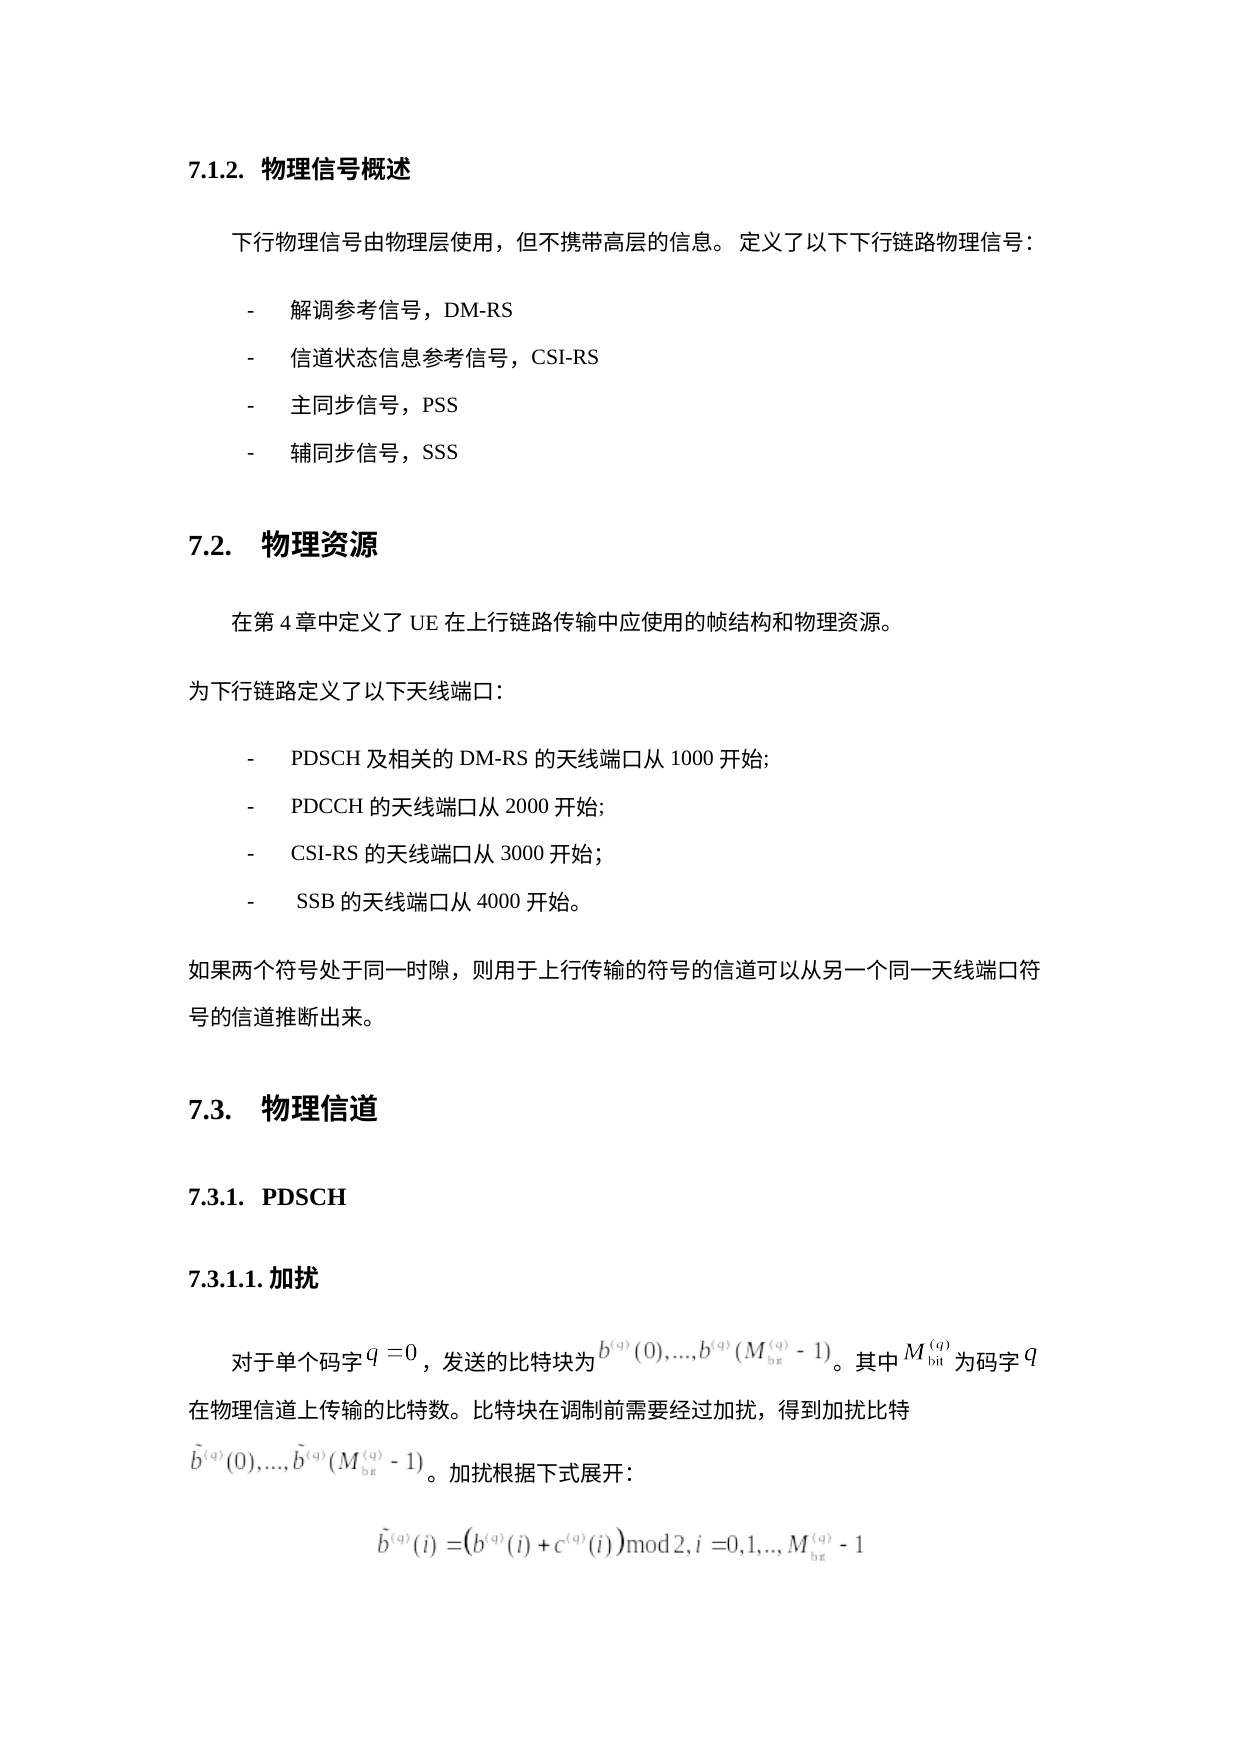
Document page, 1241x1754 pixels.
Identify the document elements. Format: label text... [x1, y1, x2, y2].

list PDCCH 的天线端口从 2000 开始; [247, 789, 1052, 821]
subtitle 物理信道 [188, 1085, 1052, 1128]
list 信道状态信息参考信号，CSI-RS [247, 341, 1052, 373]
list CSI-RS 的天线端口从 3000 开始； [247, 837, 1052, 869]
text 在第4章中定义了 UE 在上行链路传输中应使用的帧结构和物理资源。 [188, 605, 1052, 637]
subtitle PDSCH [188, 1182, 1052, 1211]
list SSB 的天线端口从 4000 开始。 [247, 884, 1052, 916]
text 下行物理信号由物理层使用，但不携带高层的信息。 定义了以下下行链路物理信号： [188, 225, 1052, 257]
subtitle 物理资源 [188, 521, 1052, 563]
list PDSCH 及相关的 DM-RS 的天线端口从 1000 开始; [247, 742, 1052, 774]
list 解调参考信号，DM-RS [247, 293, 1052, 325]
text 如果两个符号处于同一时隙，则用于上行传输的符号的信道可以从另一个同一天线端口符号的信道推断出来。 [188, 953, 1052, 1032]
subtitle 加扰 [188, 1258, 1052, 1295]
list 辅同步信号，SSS [247, 436, 1052, 468]
subtitle 物理信号概述 [188, 150, 1052, 186]
list 主同步信号，PSS [247, 388, 1052, 420]
text 对于单个码字，发送的比特块为。其中为码字在物理信道上传输的比特数。比特块在调制前需要经过加扰，得到加扰比特。加扰根据下式展开： [188, 1334, 1052, 1487]
text 为下行链路定义了以下天线端口： [188, 674, 1052, 705]
